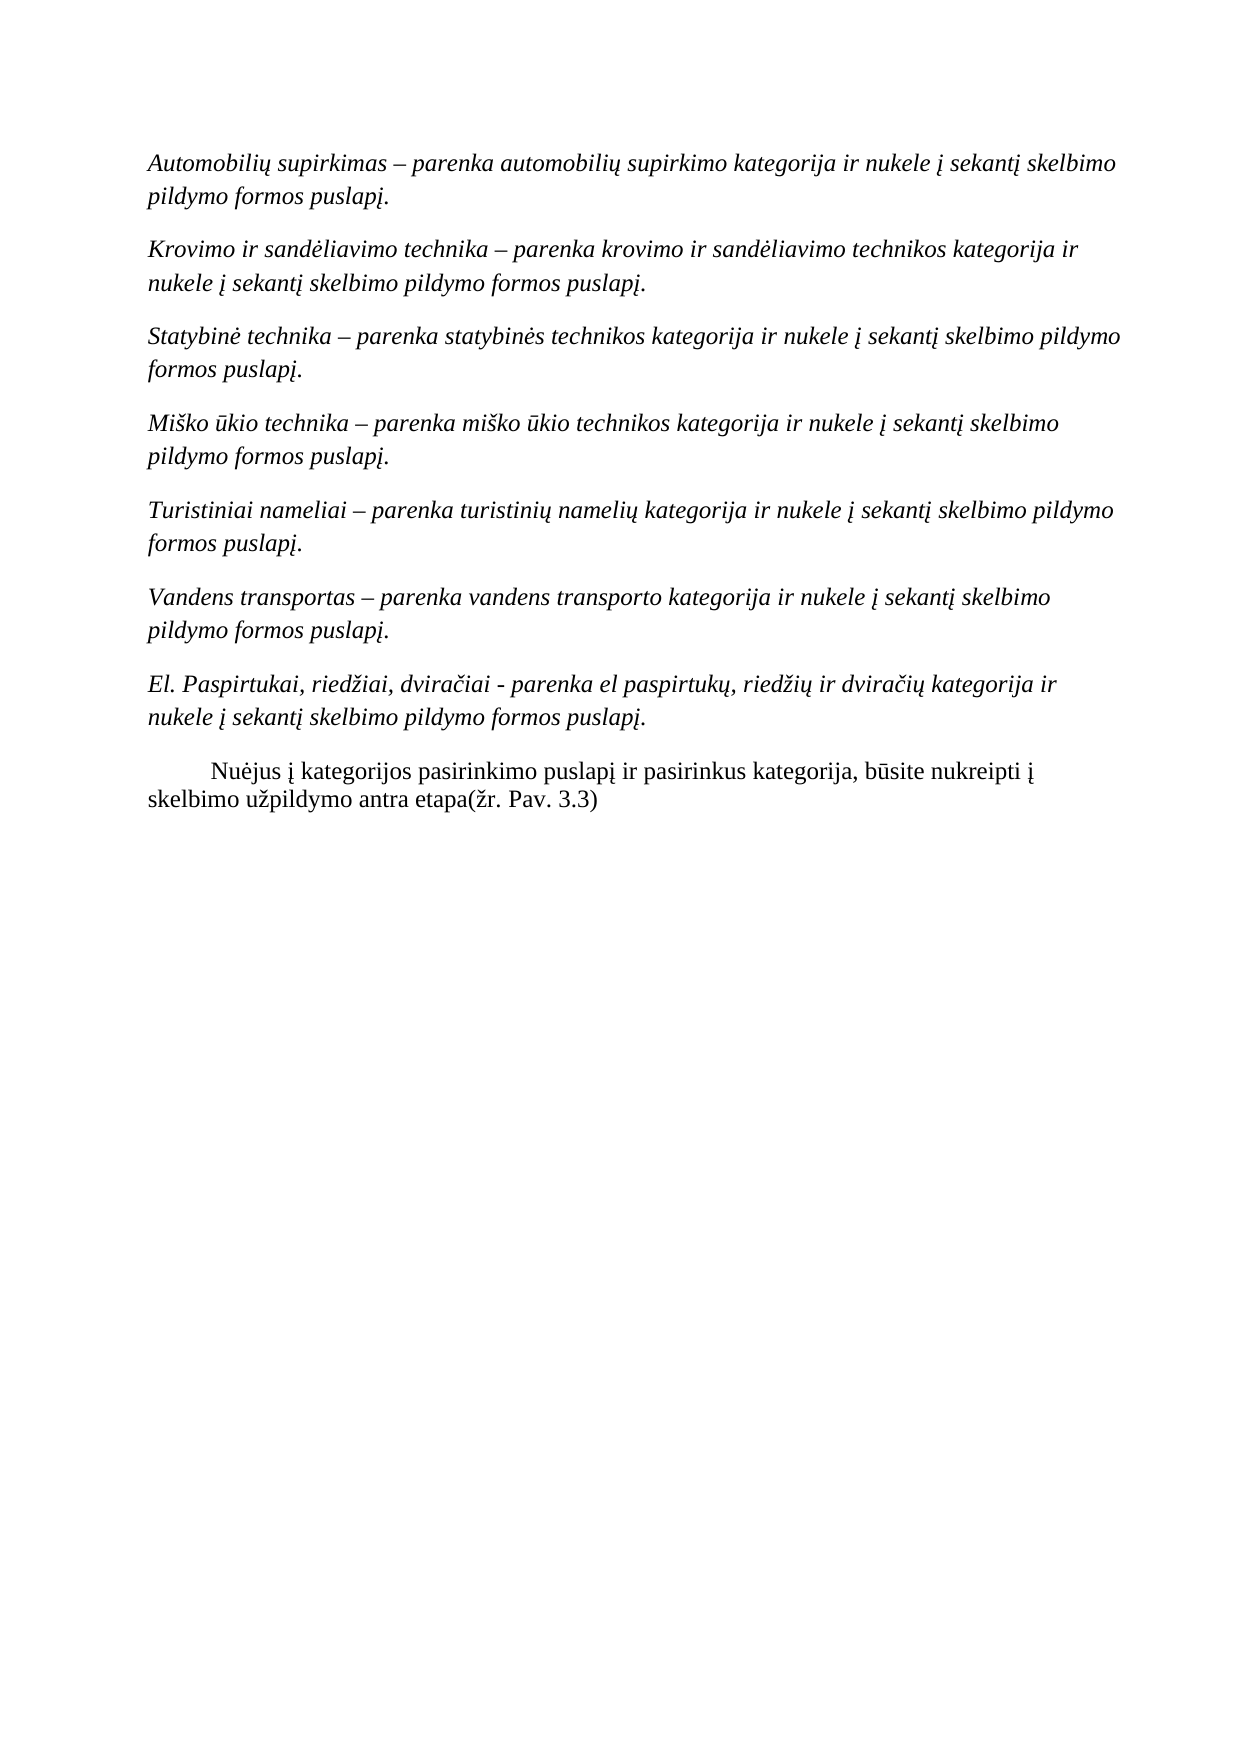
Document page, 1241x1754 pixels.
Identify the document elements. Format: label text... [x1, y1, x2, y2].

text Miško ūkio technika – parenka miško ūkio technikos kategorija ir nukele į sekantį skelbimo pildymo formos puslapį. [148, 408, 1122, 470]
text Statybinė technika – parenka statybinės technikos kategorija ir nukele į sekantį skelbimo pildymo formos puslapį. [148, 321, 1122, 383]
text Vandens transportas – parenka vandens transporto kategorija ir nukele į sekantį skelbimo pildymo formos puslapį. [148, 582, 1122, 644]
text El. Paspirtukai, riedžiai, dviračiai - parenka el paspirtukų, riedžių ir dviračių kategorija ir nukele į sekantį skelbimo pildymo formos puslapį. [148, 669, 1122, 731]
text Krovimo ir sandėliavimo technika – parenka krovimo ir sandėliavimo technikos kategorija ir nukele į sekantį skelbimo pildymo formos puslapį. [148, 234, 1122, 296]
text Turistiniai nameliai – parenka turistinių namelių kategorija ir nukele į sekantį skelbimo pildymo formos puslapį. [148, 495, 1122, 557]
text Automobilių supirkimas – parenka automobilių supirkimo kategorija ir nukele į sekantį skelbimo pildymo formos puslapį. [148, 148, 1122, 209]
